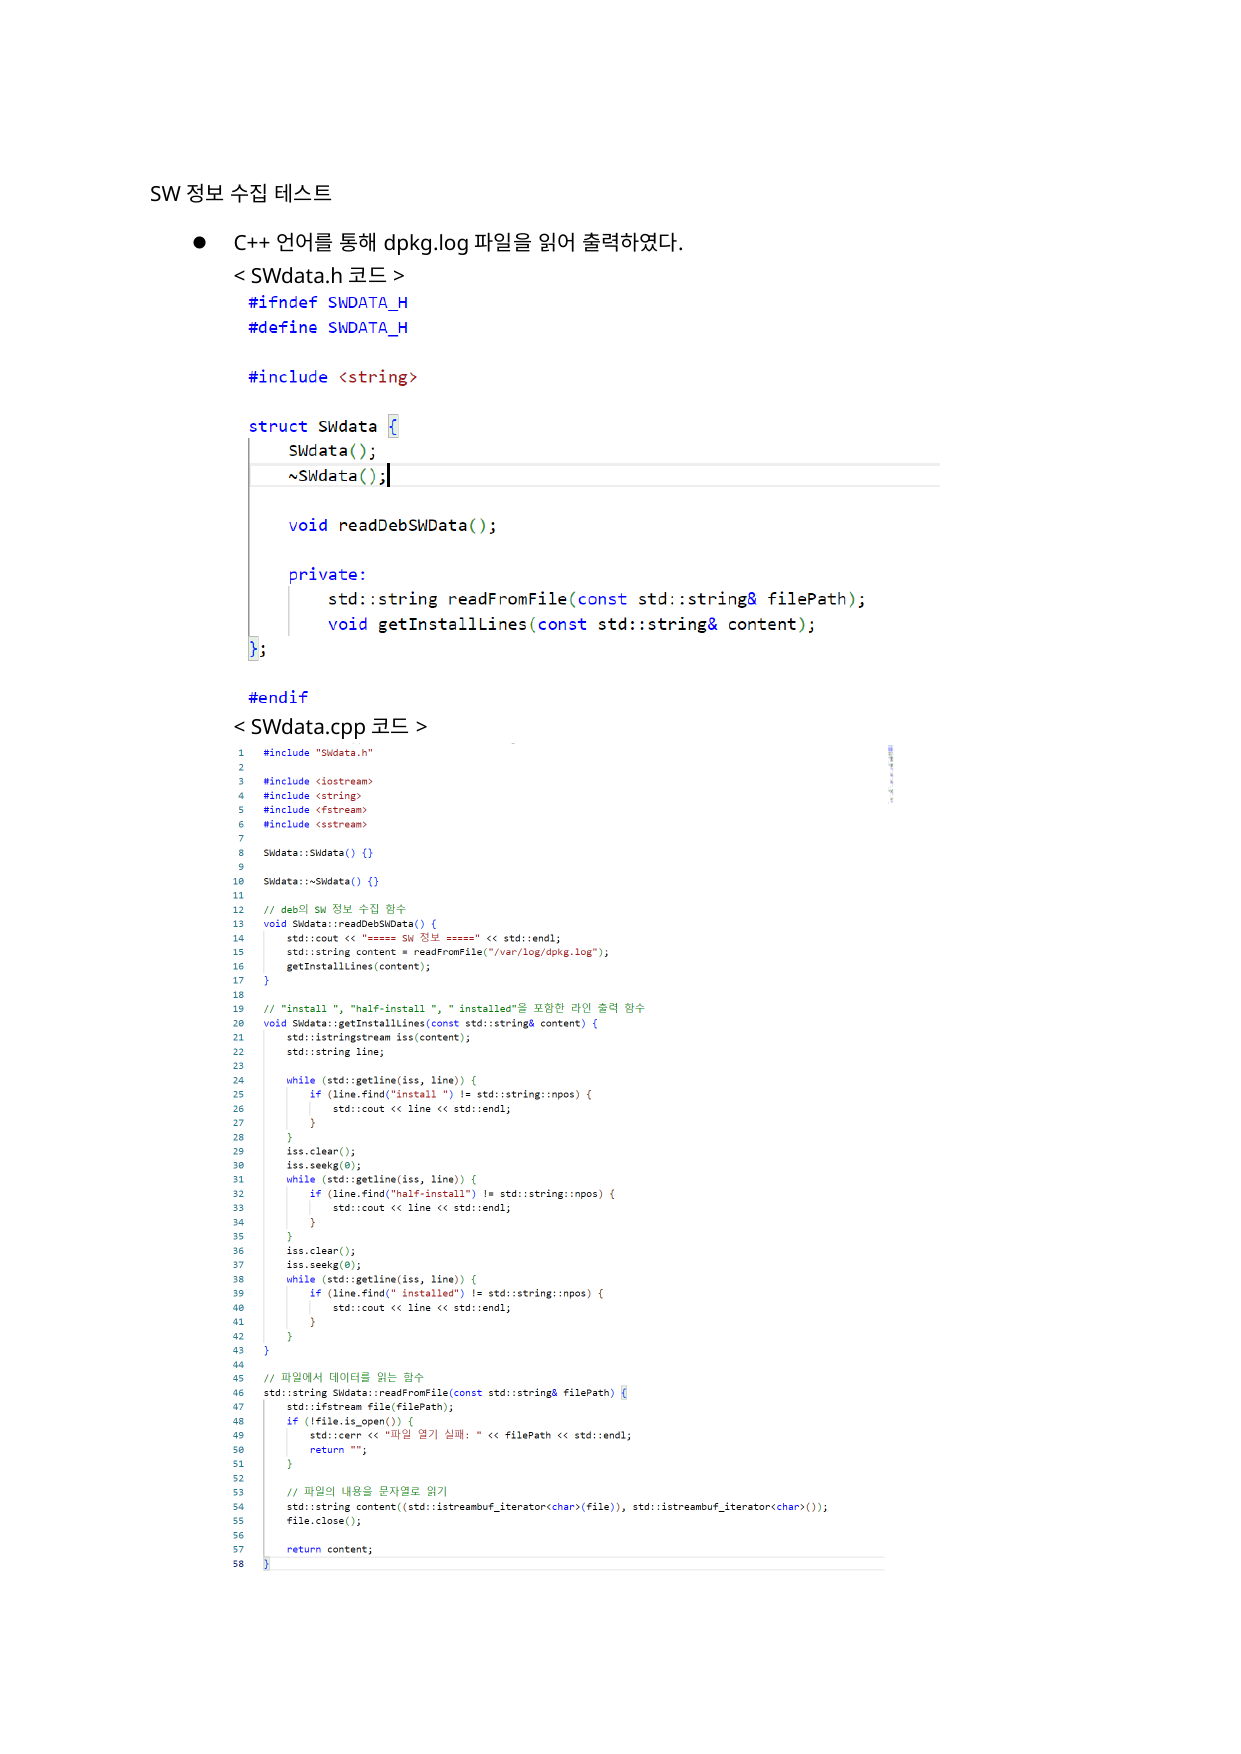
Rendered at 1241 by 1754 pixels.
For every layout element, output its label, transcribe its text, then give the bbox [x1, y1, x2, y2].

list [192, 227, 1090, 1577]
picture [233, 291, 940, 709]
picture [233, 743, 894, 1577]
subtitle SW 정보 수집 테스트 [150, 177, 1090, 207]
